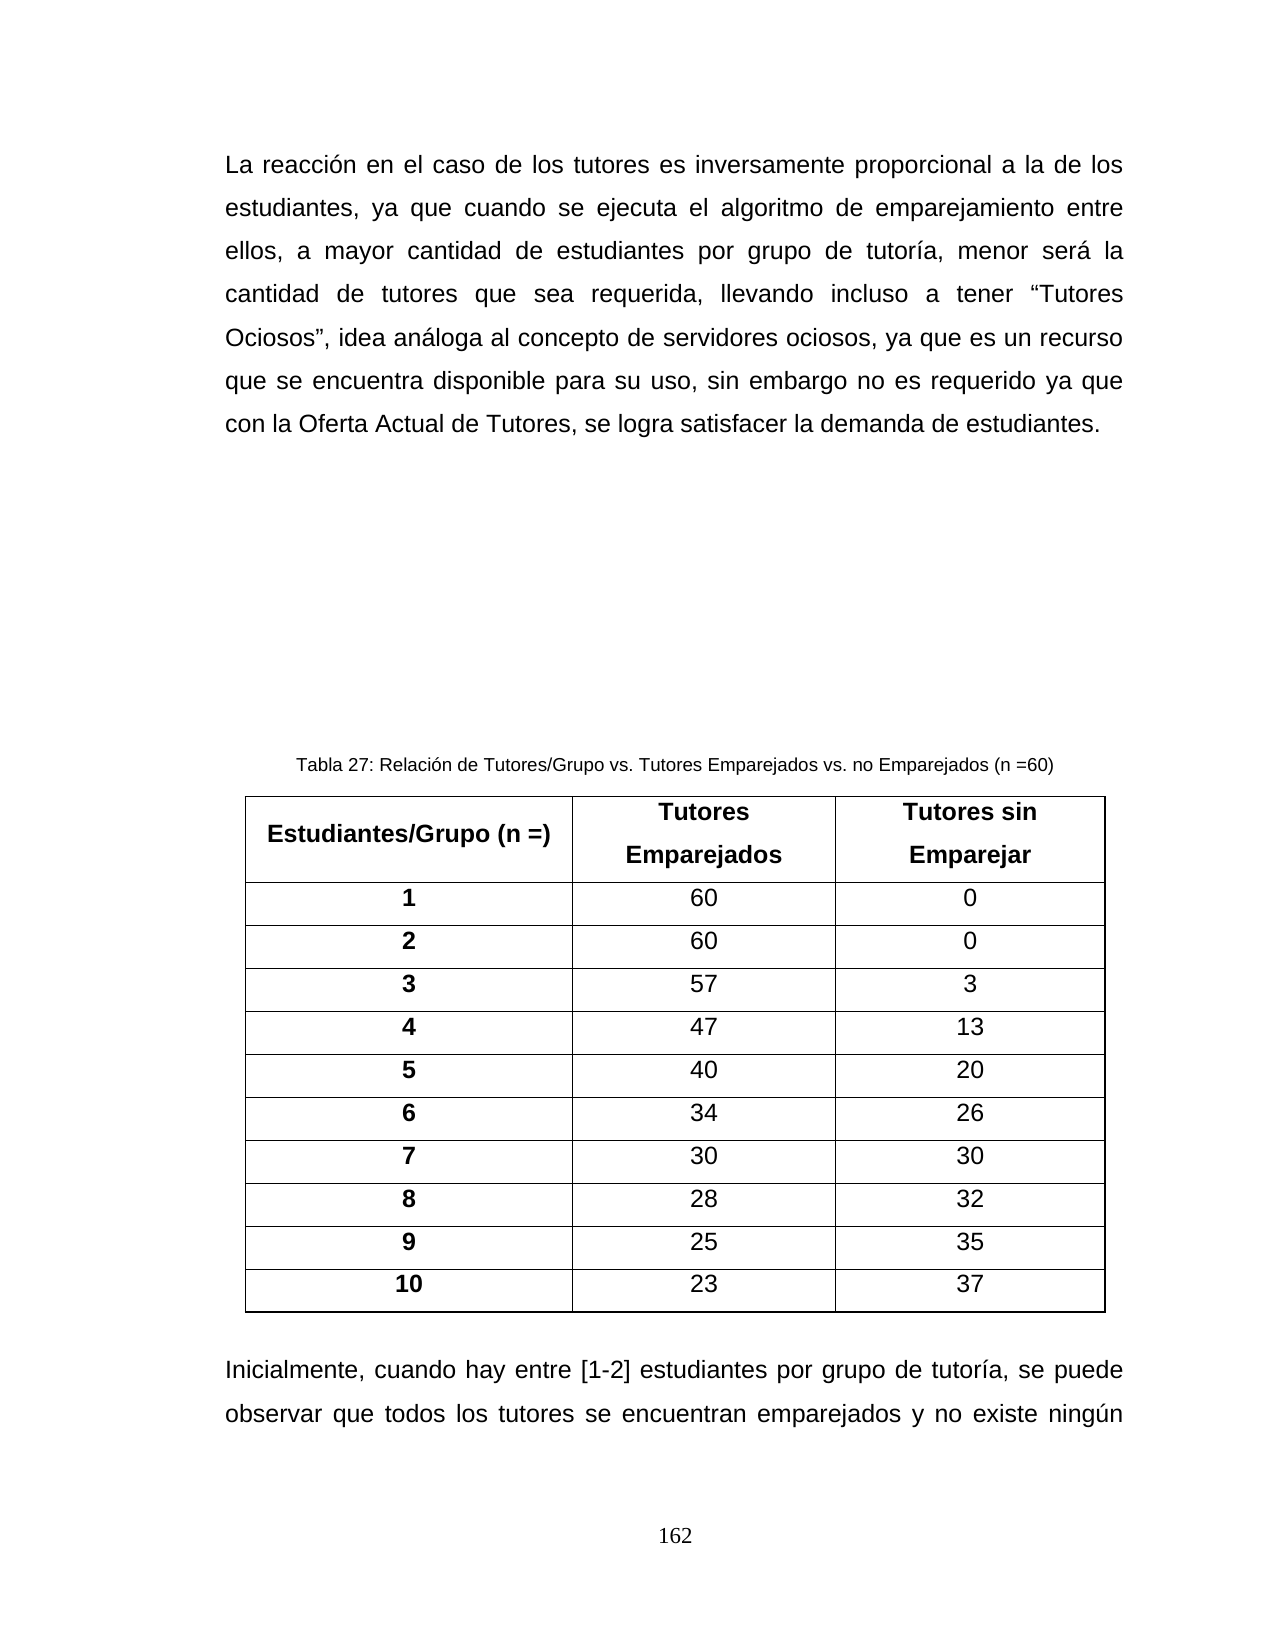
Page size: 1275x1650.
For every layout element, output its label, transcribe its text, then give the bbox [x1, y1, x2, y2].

table_cell 9 [246, 1227, 572, 1268]
table_cell 2 [246, 926, 572, 968]
table_cell 32 [836, 1184, 1104, 1226]
table_cell 23 [573, 1270, 835, 1311]
table_cell 25 [573, 1227, 835, 1268]
table_cell 26 [836, 1098, 1104, 1140]
table_cell 40 [573, 1055, 835, 1097]
table_header Tutores sin Emparejar [836, 797, 1104, 882]
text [225, 1356, 1125, 1427]
table_cell 20 [836, 1055, 1104, 1097]
table_header Tutores Emparejados [573, 797, 835, 882]
table_cell 10 [246, 1270, 572, 1311]
table_cell 30 [836, 1141, 1104, 1183]
table_cell 6 [246, 1098, 572, 1140]
table_cell 0 [836, 883, 1104, 925]
table_cell 57 [573, 969, 835, 1011]
table_header Estudiantes/Grupo (n =) [246, 797, 572, 882]
table_cell 1 [246, 883, 572, 925]
table_cell 5 [246, 1055, 572, 1097]
table_cell 0 [836, 926, 1104, 968]
table_cell 3 [246, 969, 572, 1011]
text La reacción en el caso de los tutores es inversamente proporcional a la de los estudiantes, ya que cuando se ejecuta el algoritmo de emparejamiento entre ellos, a mayor cantidad de estudiantes por grupo de tutoría, menor será la cantidad de tutores que sea requerida, llevando incluso a tener “Tutores Ociosos”, idea análoga al concepto de servidores ociosos, ya que es un recurso que se encuentra disponible para su uso, sin embargo no es requerido ya que con la Oferta Actual de Tutores, se logra satisfacer la demanda de estudiantes. [225, 150, 1125, 437]
table_cell 37 [836, 1270, 1104, 1311]
table_cell 7 [246, 1141, 572, 1183]
text Tabla 27: Relación de Tutores/Grupo vs. Tutores Emparejados vs. no Emparejados (n =60) [225, 754, 1125, 775]
table_cell 60 [573, 926, 835, 968]
table_cell 3 [836, 969, 1104, 1011]
table_cell 8 [246, 1184, 572, 1226]
table_cell 35 [836, 1227, 1104, 1268]
table_cell 47 [573, 1012, 835, 1054]
table_cell 34 [573, 1098, 835, 1140]
table_cell 4 [246, 1012, 572, 1054]
table_cell 30 [573, 1141, 835, 1183]
table_cell 60 [573, 883, 835, 925]
table_cell 28 [573, 1184, 835, 1226]
table_cell 13 [836, 1012, 1104, 1054]
